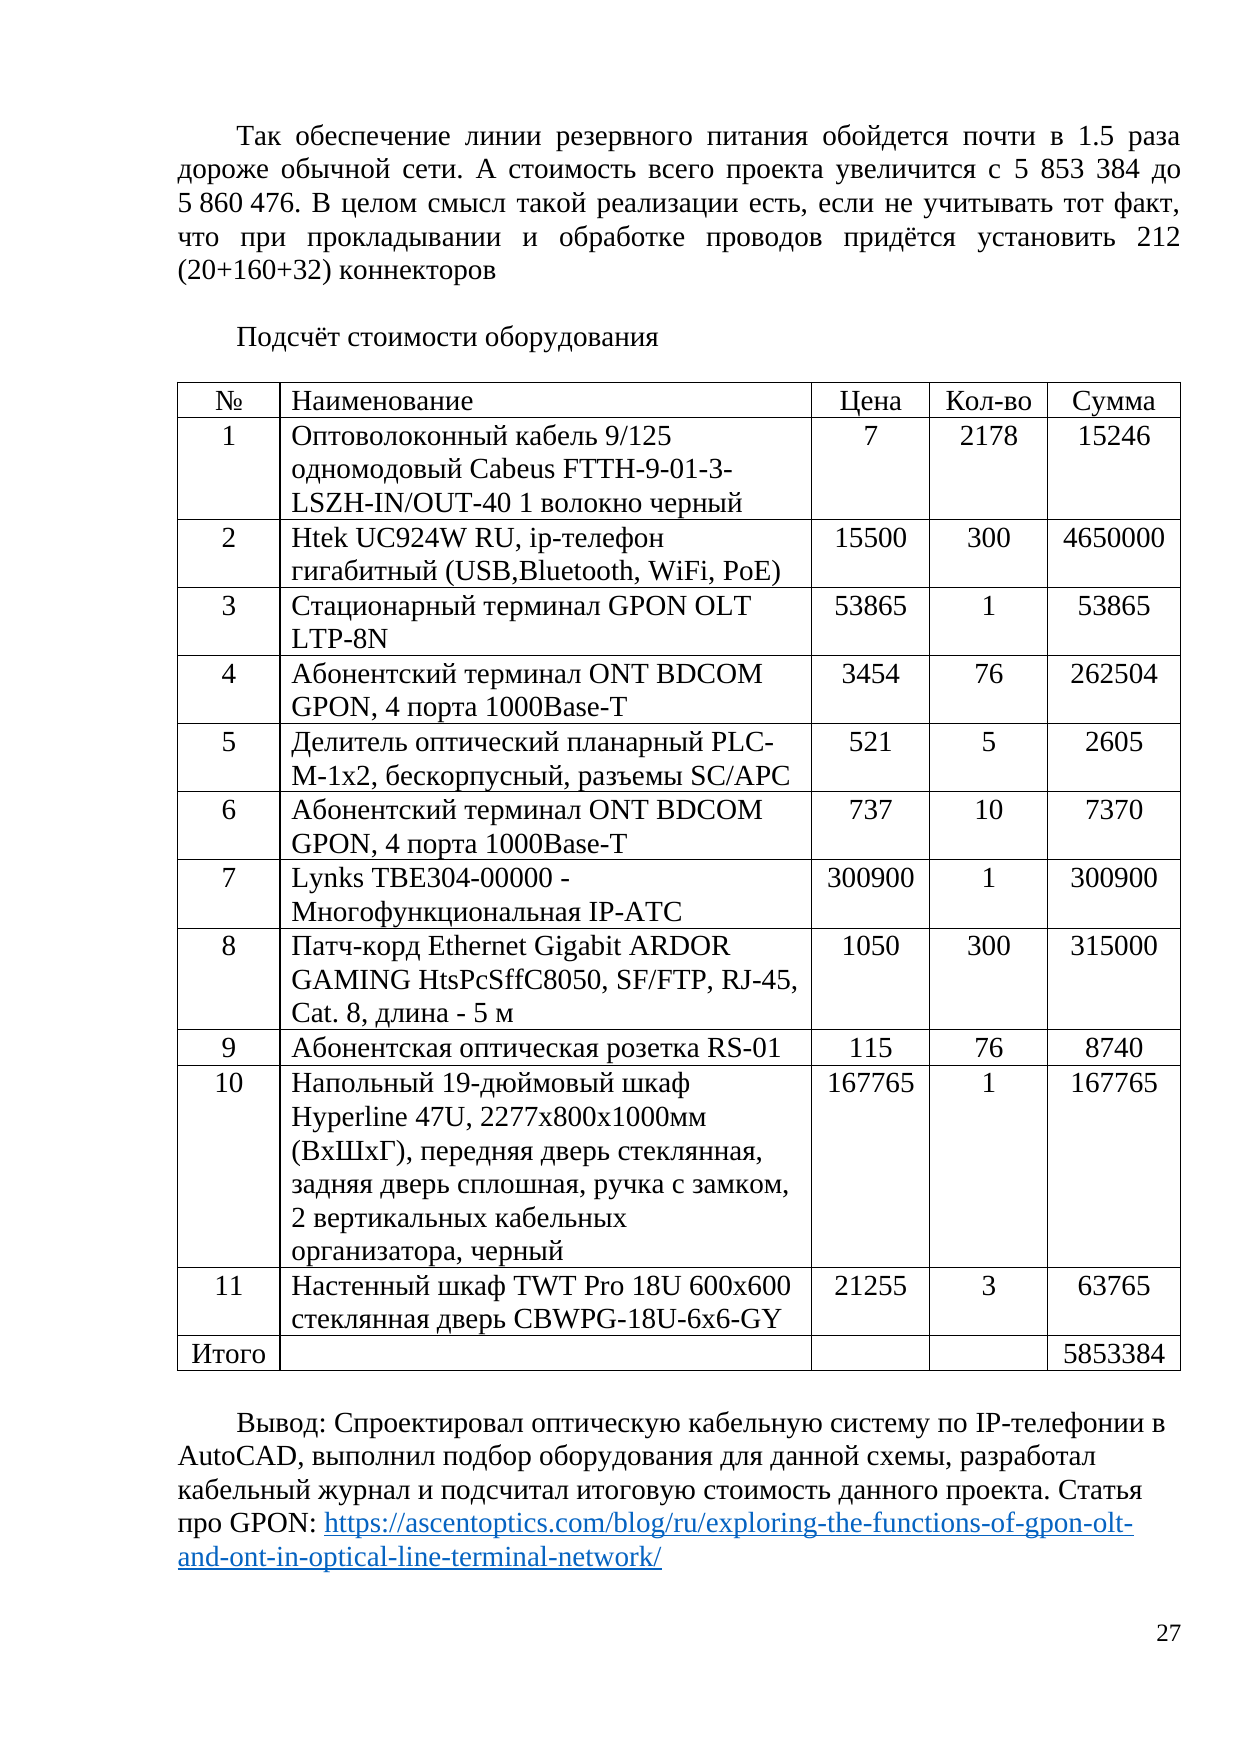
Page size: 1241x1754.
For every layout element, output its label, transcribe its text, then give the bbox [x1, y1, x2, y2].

table_cell 737 [812, 792, 929, 859]
table_cell 1050 [812, 929, 929, 1029]
table_cell 1 [930, 1066, 1047, 1267]
table_cell 115 [812, 1030, 929, 1064]
table_cell 7 [812, 418, 929, 519]
table_cell [812, 1336, 929, 1370]
table_cell Htek UC924W RU, ip-телефон гигабитный (USB,Bluetooth, WiFi, PoE) [281, 520, 811, 587]
table_cell 2178 [930, 418, 1047, 519]
table_cell 76 [930, 656, 1047, 723]
table_header Цена [812, 383, 929, 417]
table_cell Настенный шкаф TWT Pro 18U 600x600 стеклянная дверь CBWPG-18U-6x6-GY [281, 1268, 811, 1335]
table_header Кол-во [930, 383, 1047, 417]
table_cell 53865 [1048, 588, 1180, 655]
table_cell 300 [930, 520, 1047, 587]
table_cell Итого [178, 1336, 279, 1370]
table_cell Lynks TBE304-00000 - Многофункциональная IP-АТС [281, 860, 811, 927]
table_cell Оптоволоконный кабель 9/125 одномодовый Cabeus FTTH-9-01-3-LSZH-IN/OUT-40 1 волокно черный [281, 418, 811, 519]
table_cell 167765 [812, 1066, 929, 1267]
table_cell 15500 [812, 520, 929, 587]
table_cell Напольный 19-дюймовый шкаф Hyperline 47U, 2277x800x1000мм (ВxШxГ), передняя дверь стеклянная, задняя дверь сплошная, ручка с замком, 2 вертикальныx кабельныx организатора, черный [281, 1066, 811, 1267]
table_cell Абонентская оптическая розетка RS-01 [281, 1030, 811, 1064]
text Вывод: Спроектировал оптическую кабельную систему по IP-телефонии в AutoCAD, выполнил подбор оборудования для данной схемы, разработал кабельный журнал и подсчитал итоговую стоимость данного проекта. Статья про GPON: https://ascentoptics.com/blog/ru/exploring-the-functions-of-gpon-olt-and-ont-in-optical-line-terminal-network/ [177, 1371, 1181, 1573]
table_header Наименование [281, 383, 811, 417]
table_cell 11 [178, 1268, 279, 1335]
table_cell 15246 [1048, 418, 1180, 519]
table_cell 10 [930, 792, 1047, 859]
table_cell 315000 [1048, 929, 1180, 1029]
table_cell Стационарный терминал GPON OLT LTP-8N [281, 588, 811, 655]
table_cell 2605 [1048, 724, 1180, 791]
table_cell 1 [930, 588, 1047, 655]
table_cell 2 [178, 520, 279, 587]
table_cell 5 [930, 724, 1047, 791]
table_cell 7370 [1048, 792, 1180, 859]
text Так обеспечение линии резервного питания обойдется почти в 1.5 раза дороже обычной сети. А стоимость всего проекта увеличится с 5 853 384 до 5 860 476. В целом смысл такой реализации есть, если не учитывать тот факт, что при прокладывании и обработке проводов придётся установить 212 (20+160+32) коннекторов [177, 118, 1181, 286]
table_cell 7 [178, 860, 279, 927]
table_cell 300900 [1048, 860, 1180, 927]
table_header № [178, 383, 279, 417]
table_cell Делитель оптический планарный PLC-M-1x2, бескорпусный, разъемы SC/APC [281, 724, 811, 791]
table_cell 6 [178, 792, 279, 859]
table_cell 21255 [812, 1268, 929, 1335]
table_cell 521 [812, 724, 929, 791]
text Подсчёт стоимости оборудования [177, 319, 1181, 353]
table_cell 300900 [812, 860, 929, 927]
table_cell [930, 1336, 1047, 1370]
table_cell 8740 [1048, 1030, 1180, 1064]
table_cell 3 [178, 588, 279, 655]
table_cell 9 [178, 1030, 279, 1064]
table_cell Абонентский терминал ONT BDCOM GPON, 4 порта 1000Base-T [281, 656, 811, 723]
table_cell 76 [930, 1030, 1047, 1064]
table_cell 4 [178, 656, 279, 723]
table_cell 3 [930, 1268, 1047, 1335]
table_cell 5 [178, 724, 279, 791]
table_cell 53865 [812, 588, 929, 655]
table_cell 63765 [1048, 1268, 1180, 1335]
table_cell 10 [178, 1066, 279, 1267]
table_cell 3454 [812, 656, 929, 723]
table_header Сумма [1048, 383, 1180, 417]
table_cell 300 [930, 929, 1047, 1029]
table_cell 1 [930, 860, 1047, 927]
table_cell 167765 [1048, 1066, 1180, 1267]
table_cell 4650000 [1048, 520, 1180, 587]
table_cell 1 [178, 418, 279, 519]
table_cell Абонентский терминал ONT BDCOM GPON, 4 порта 1000Base-T [281, 792, 811, 859]
table_cell 262504 [1048, 656, 1180, 723]
table_cell 8 [178, 929, 279, 1029]
table_cell 5853384 [1048, 1336, 1180, 1370]
table_cell [281, 1336, 811, 1370]
table_cell Патч-корд Ethernet Gigabit ARDOR GAMING HtsPcSffC8050, SF/FTP, RJ-45, Cat. 8, длина - 5 м [281, 929, 811, 1029]
